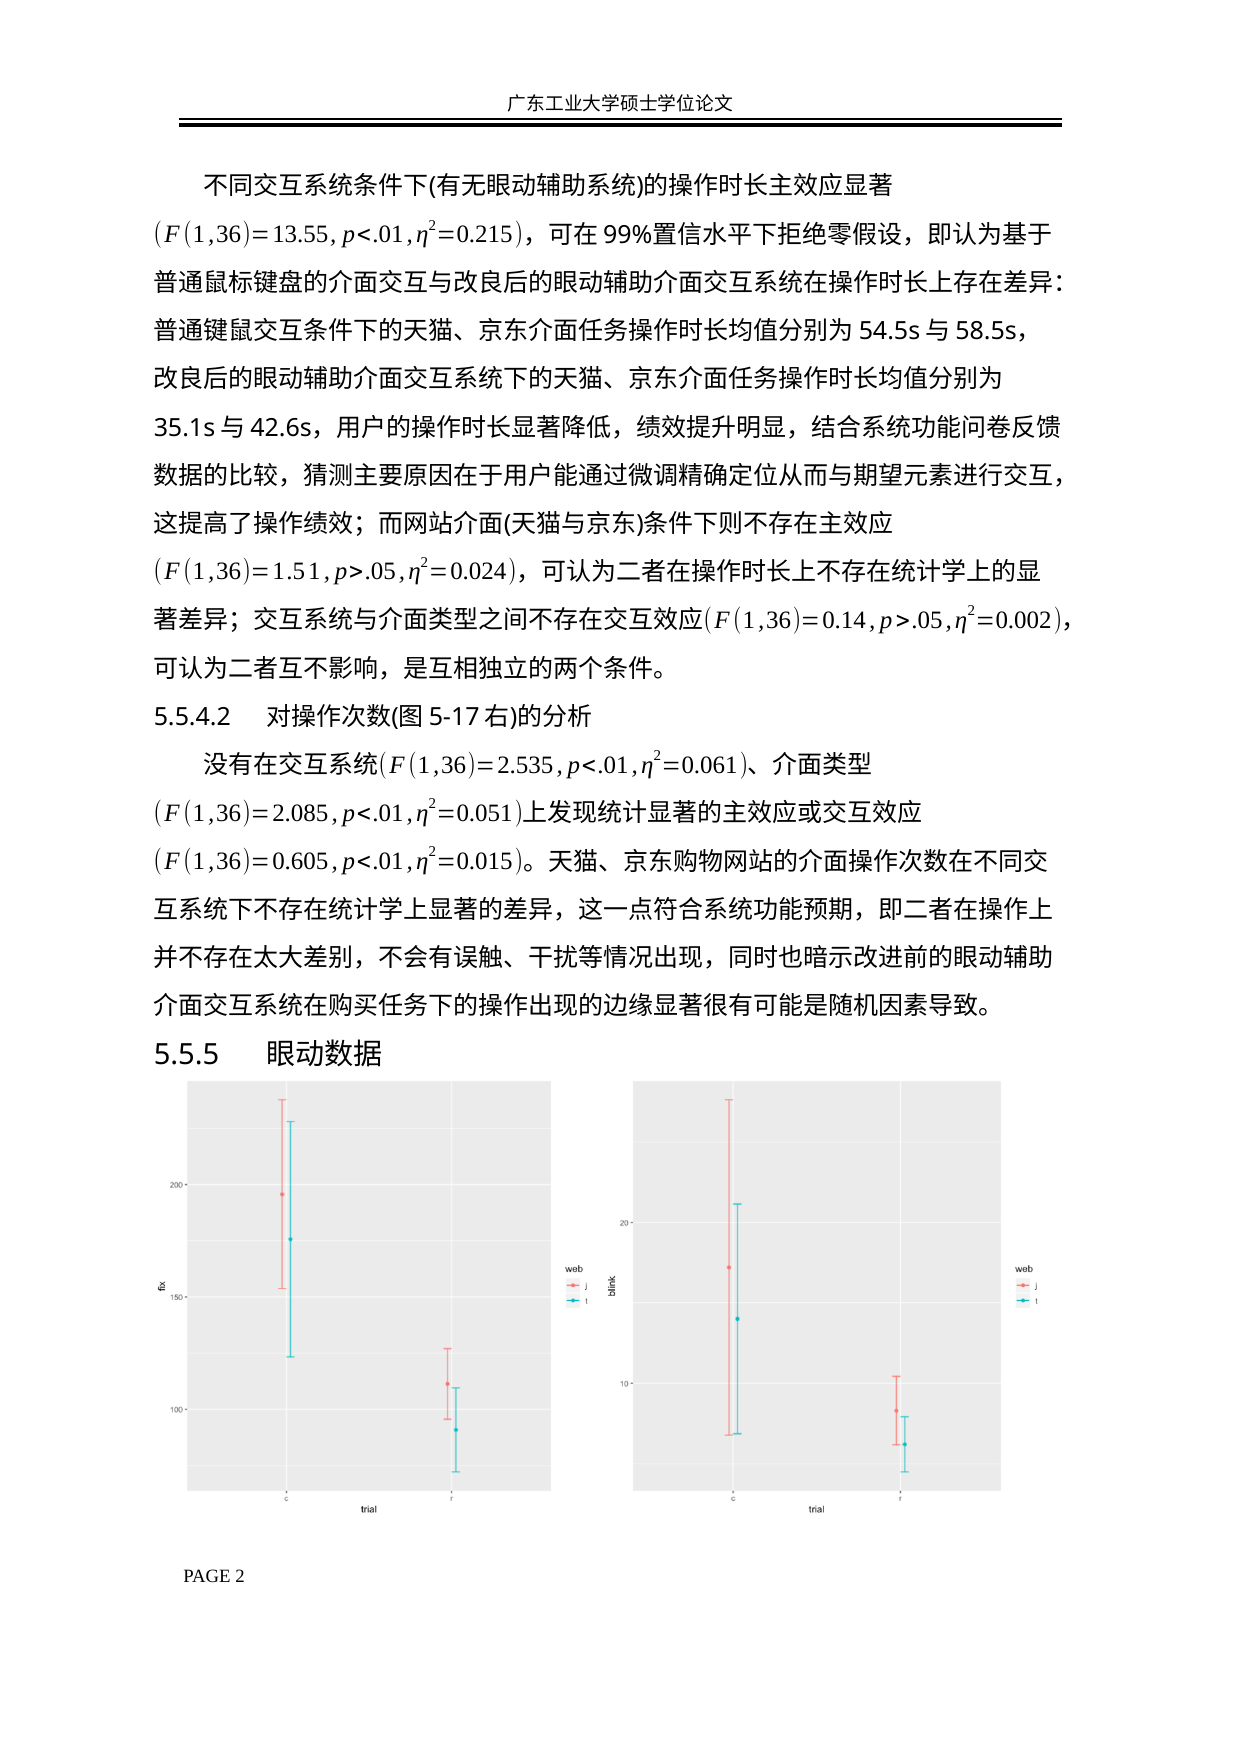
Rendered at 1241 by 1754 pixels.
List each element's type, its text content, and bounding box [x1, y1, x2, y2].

list 眼动数据 [153, 1028, 1062, 1076]
text 没有在交互系统、介面类型上发现统计显著的主效应或交互效应。天猫、京东购物网站的介面操作次数在不同交互系统下不存在统计学上显著的差异，这一点符合系统功能预期，即二者在操作上并不存在太大差别，不会有误触、干扰等情况出现，同时也暗示改进前的眼动辅助介面交互系统在购买任务下的操作出现的边缘显著很有可能是随机因素导致。 [153, 739, 1062, 1028]
picture [603, 1076, 1047, 1519]
picture [153, 1076, 597, 1519]
list 对操作次数(图5-17右)的分析 [153, 690, 1062, 739]
text 不同交互系统条件下(有无眼动辅助系统)的操作时长主效应显著，可在99%置信水平下拒绝零假设，即认为基于普通鼠标键盘的介面交互与改良后的眼动辅助介面交互系统在操作时长上存在差异：普通键鼠交互条件下的天猫、京东介面任务操作时长均值分别为54.5s与58.5s，改良后的眼动辅助介面交互系统下的天猫、京东介面任务操作时长均值分别为35.1s与42.6s，用户的操作时长显著降低，绩效提升明显，结合系统功能问卷反馈数据的比较，猜测主要原因在于用户能通过微调精确定位从而与期望元素进行交互，这提高了操作绩效；而网站介面(天猫与京东)条件下则不存在主效应，可认为二者在操作时长上不存在统计学上的显著差异；交互系统与介面类型之间不存在交互效应，可认为二者互不影响，是互相独立的两个条件。 [153, 160, 1062, 690]
